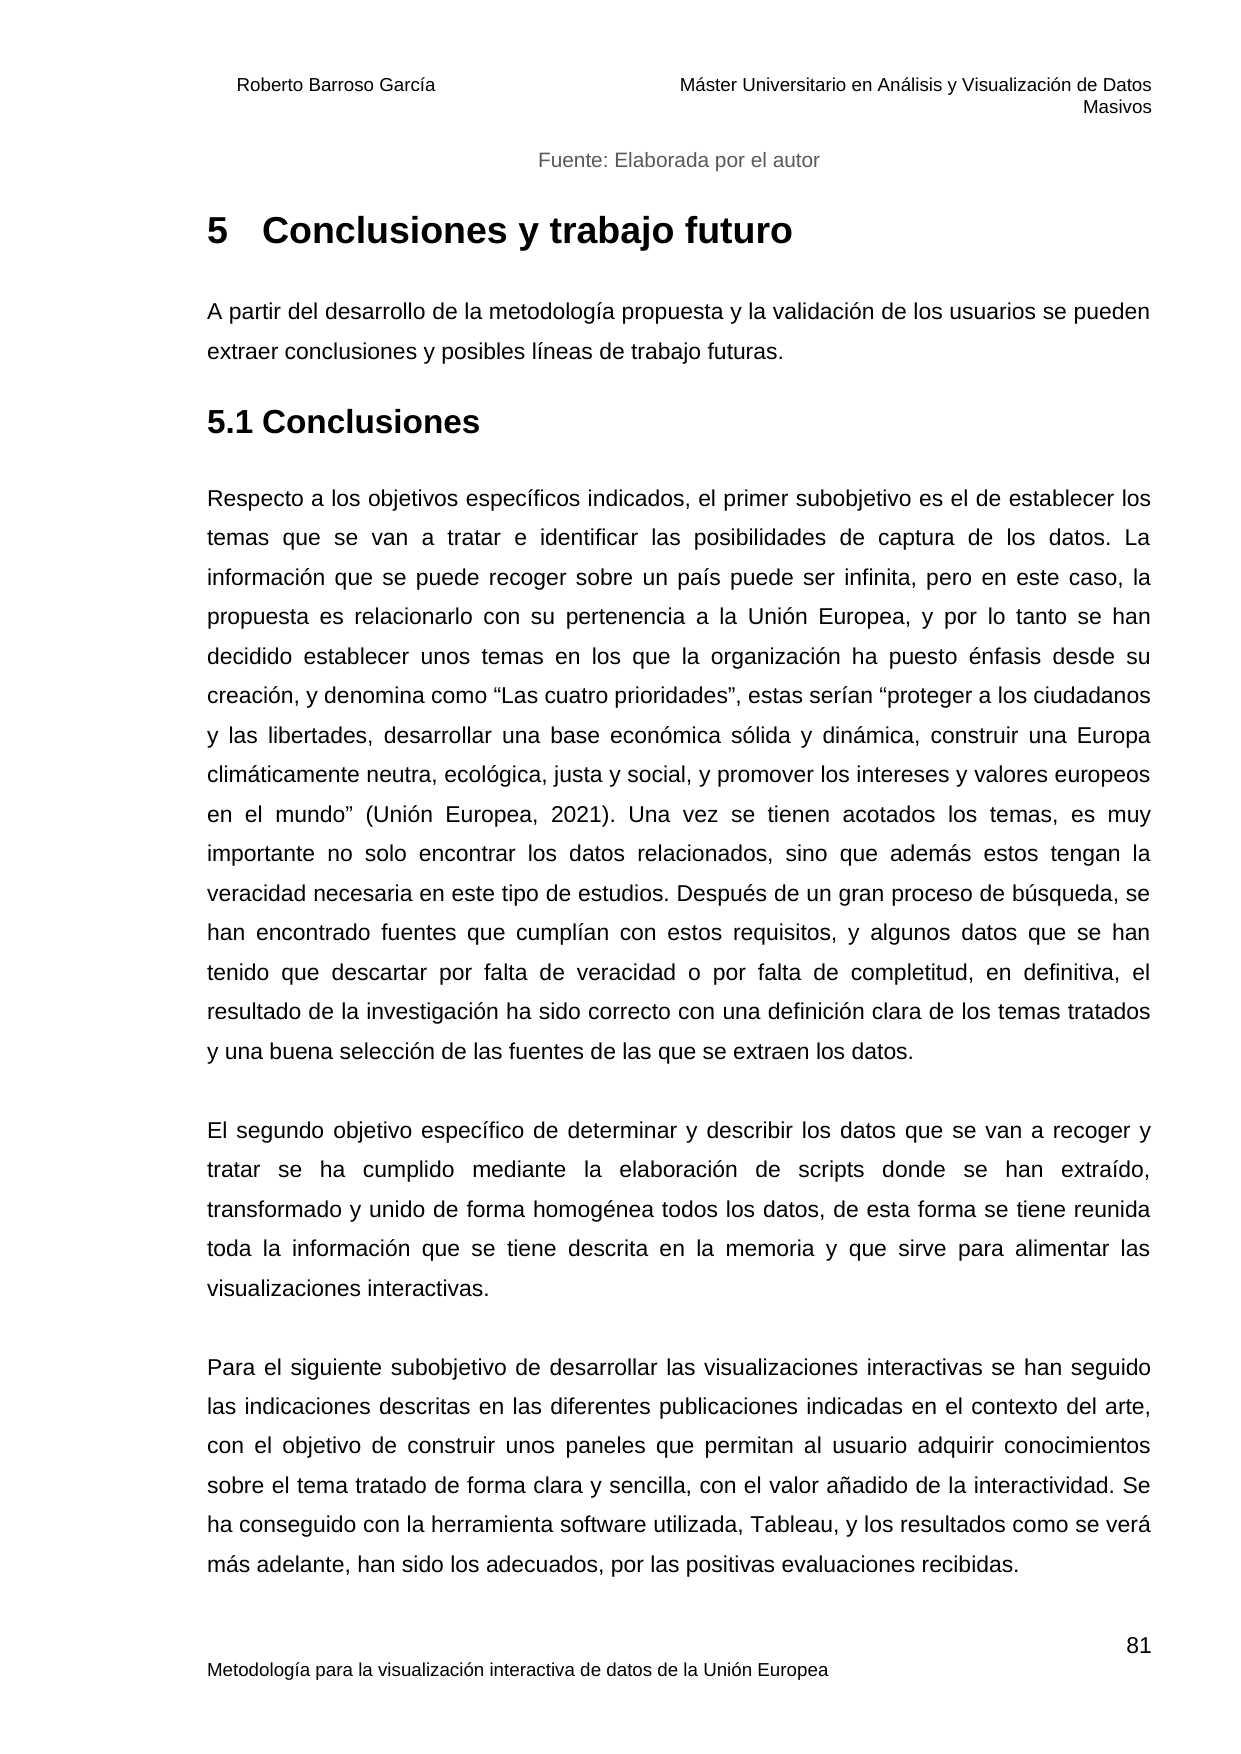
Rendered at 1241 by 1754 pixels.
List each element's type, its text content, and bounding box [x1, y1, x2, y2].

text A partir del desarrollo de la metodología propuesta y la validación de los usuarios se pueden extraer conclusiones y posibles líneas de trabajo futuras. [207, 298, 1152, 364]
subtitle Conclusiones [207, 402, 1152, 441]
text Fuente: Elaborada por el autor [207, 148, 1152, 172]
text El segundo objetivo específico de determinar y describir los datos que se van a recoger y tratar se ha cumplido mediante la elaboración de scripts donde se han extraído, transformado y unido de forma homogénea todos los datos, de esta forma se tiene reunida toda la información que se tiene descrita en la memoria y que sirve para alimentar las visualizaciones interactivas. [207, 1117, 1152, 1301]
text Respecto a los objetivos específicos indicados, el primer subobjetivo es el de establecer los temas que se van a tratar e identificar las posibilidades de captura de los datos. La información que se puede recoger sobre un país puede ser infinita, pero en este caso, la propuesta es relacionarlo con su pertenencia a la Unión Europea, y por lo tanto se han decidido establecer unos temas en los que la organización ha puesto énfasis desde su creación, y denomina como “Las cuatro prioridades”, estas serían “proteger a los ciudadanos y las libertades, desarrollar una base económica sólida y dinámica, construir una Europa climáticamente neutra, ecológica, justa y social, y promover los intereses y valores europeos en el mundo” (Unión Europea, 2021). Una vez se tienen acotados los temas, es muy importante no solo encontrar los datos relacionados, sino que además estos tengan la veracidad necesaria en este tipo de estudios. Después de un gran proceso de búsqueda, se han encontrado fuentes que cumplían con estos requisitos, y algunos datos que se han tenido que descartar por falta de veracidad o por falta de completitud, en definitiva, el resultado de la investigación ha sido correcto con una definición clara de los temas tratados y una buena selección de las fuentes de las que se extraen los datos. [207, 485, 1152, 1064]
text Para el siguiente subobjetivo de desarrollar las visualizaciones interactivas se han seguido las indicaciones descritas en las diferentes publicaciones indicadas en el contexto del arte, con el objetivo de construir unos paneles que permitan al usuario adquirir conocimientos sobre el tema tratado de forma clara y sencilla, con el valor añadido de la interactividad. Se ha conseguido con la herramienta software utilizada, Tableau, y los resultados como se verá más adelante, han sido los adecuados, por las positivas evaluaciones recibidas. [207, 1353, 1152, 1577]
subtitle Conclusiones y trabajo futuro [207, 209, 1152, 252]
